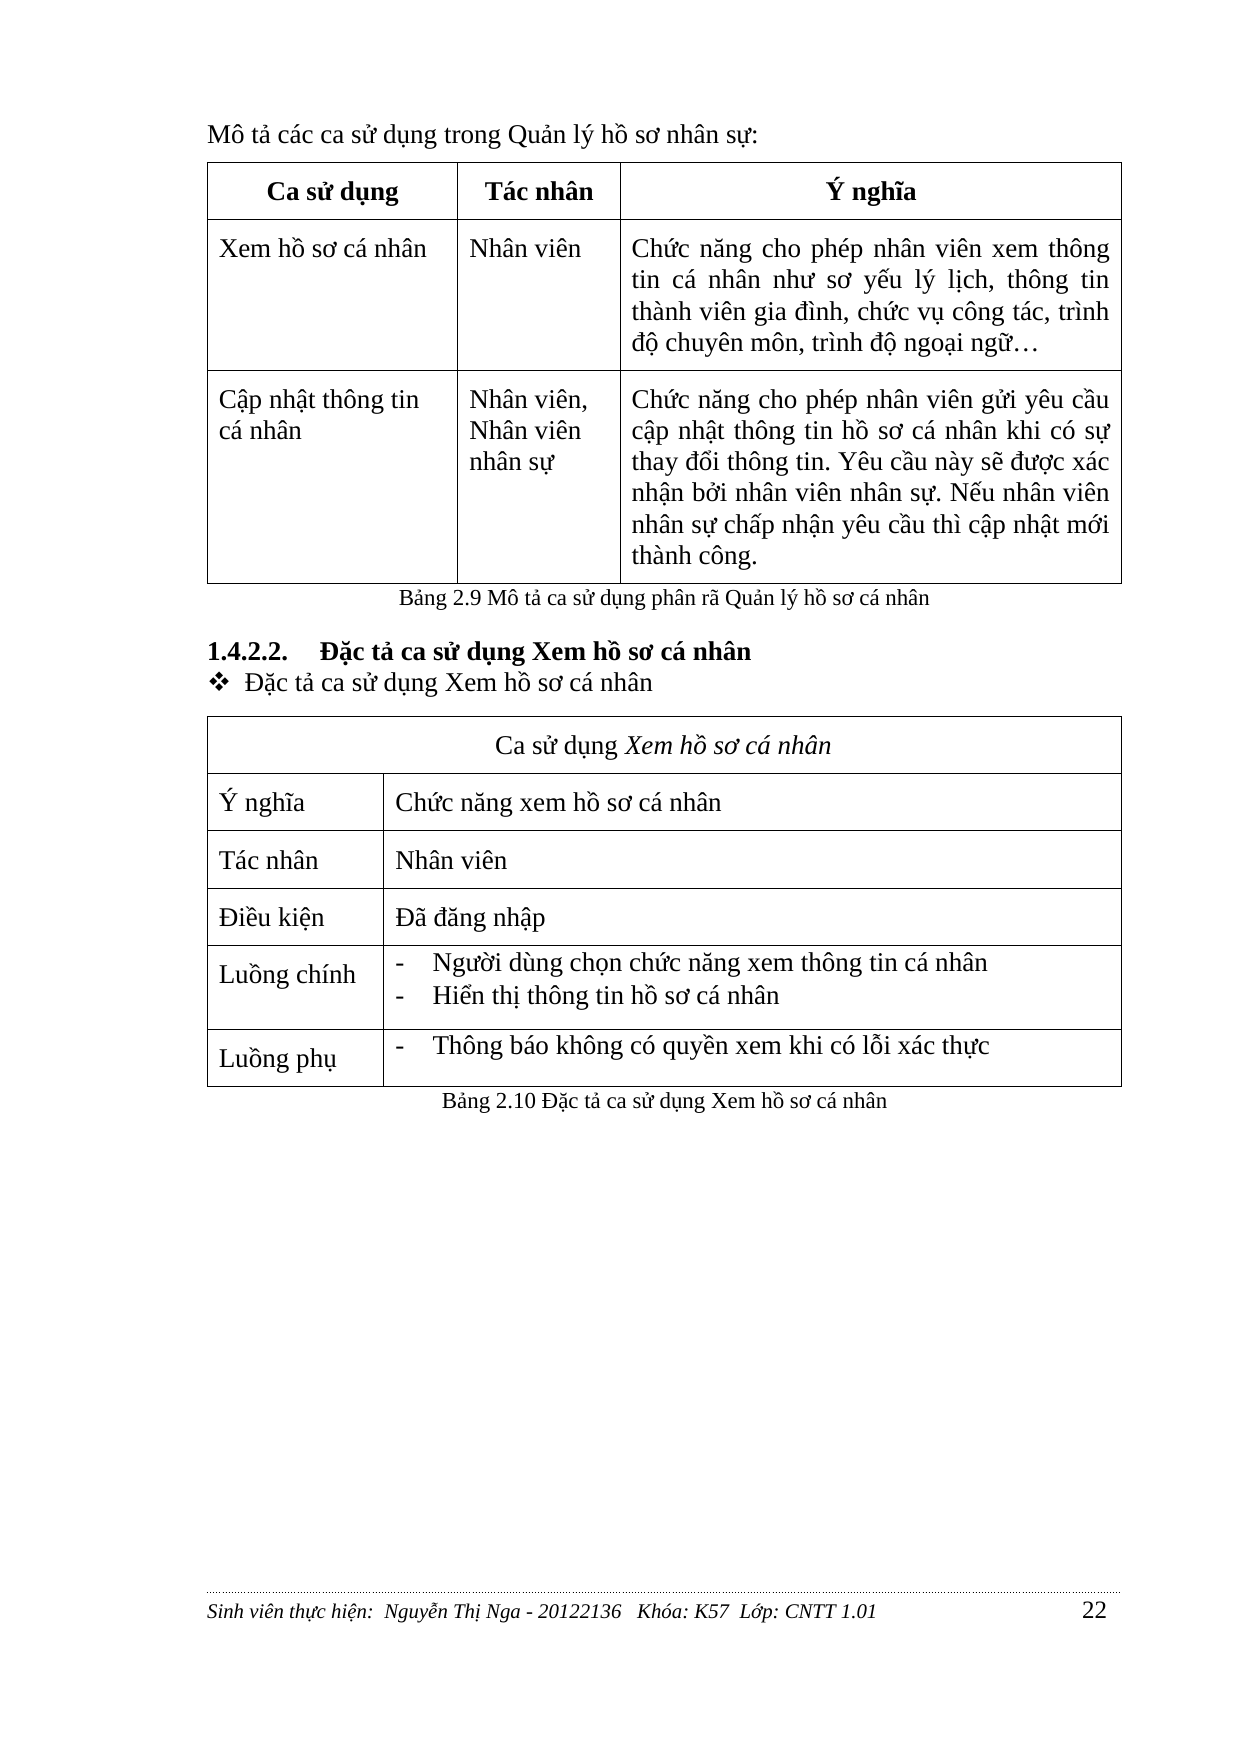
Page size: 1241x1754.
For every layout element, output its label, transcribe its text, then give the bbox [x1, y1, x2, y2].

table_cell Nhân viên [458, 220, 620, 369]
table_cell Cập nhật thông tin cá nhân [208, 371, 457, 582]
table_cell Thông báo không có quyền xem khi có lỗi xác thực [384, 1030, 1121, 1086]
table_cell Chức năng cho phép nhân viên xem thông tin cá nhân như sơ yếu lý lịch, thông tin thành viên gia đình, chức vụ công tác, trình độ chuyên môn, trình độ ngoại ngữ… [621, 220, 1121, 369]
table_cell Nhân viên [384, 831, 1121, 887]
table_cell Tác nhân [208, 831, 383, 887]
table_cell Chức năng xem hồ sơ cá nhân [384, 774, 1121, 830]
table_cell Người dùng chọn chức năng xem thông tin cá nhân Hiển thị thông tin hồ sơ cá nhân [384, 946, 1121, 1028]
list Đặc tả ca sử dụng Xem hồ sơ cá nhân [207, 666, 1122, 697]
table_header Ca sử dụng Xem hồ sơ cá nhân [208, 717, 1121, 773]
table_cell Đã đăng nhập [384, 889, 1121, 944]
table_cell Điều kiện [208, 889, 383, 944]
table_cell Luồng chính [208, 946, 383, 1028]
table_cell Chức năng cho phép nhân viên gửi yêu cầu cập nhật thông tin hồ sơ cá nhân khi có sự thay đổi thông tin. Yêu cầu này sẽ được xác nhận bởi nhân viên nhân sự. Nếu nhân viên nhân sự chấp nhận yêu cầu thì cập nhật mới thành công. [621, 371, 1121, 582]
text Mô tả các ca sử dụng trong Quản lý hồ sơ nhân sự: [207, 118, 1122, 149]
table_cell Ý nghĩa [208, 774, 383, 830]
table_header Ý nghĩa [621, 163, 1121, 219]
table_cell Luồng phụ [208, 1030, 383, 1086]
table_header Tác nhân [458, 163, 620, 219]
table_cell Nhân viên, Nhân viên nhân sự [458, 371, 620, 582]
table_cell Xem hồ sơ cá nhân [208, 220, 457, 369]
table_header Ca sử dụng [208, 163, 457, 219]
subtitle Đặc tả ca sử dụng Xem hồ sơ cá nhân [207, 635, 1122, 666]
